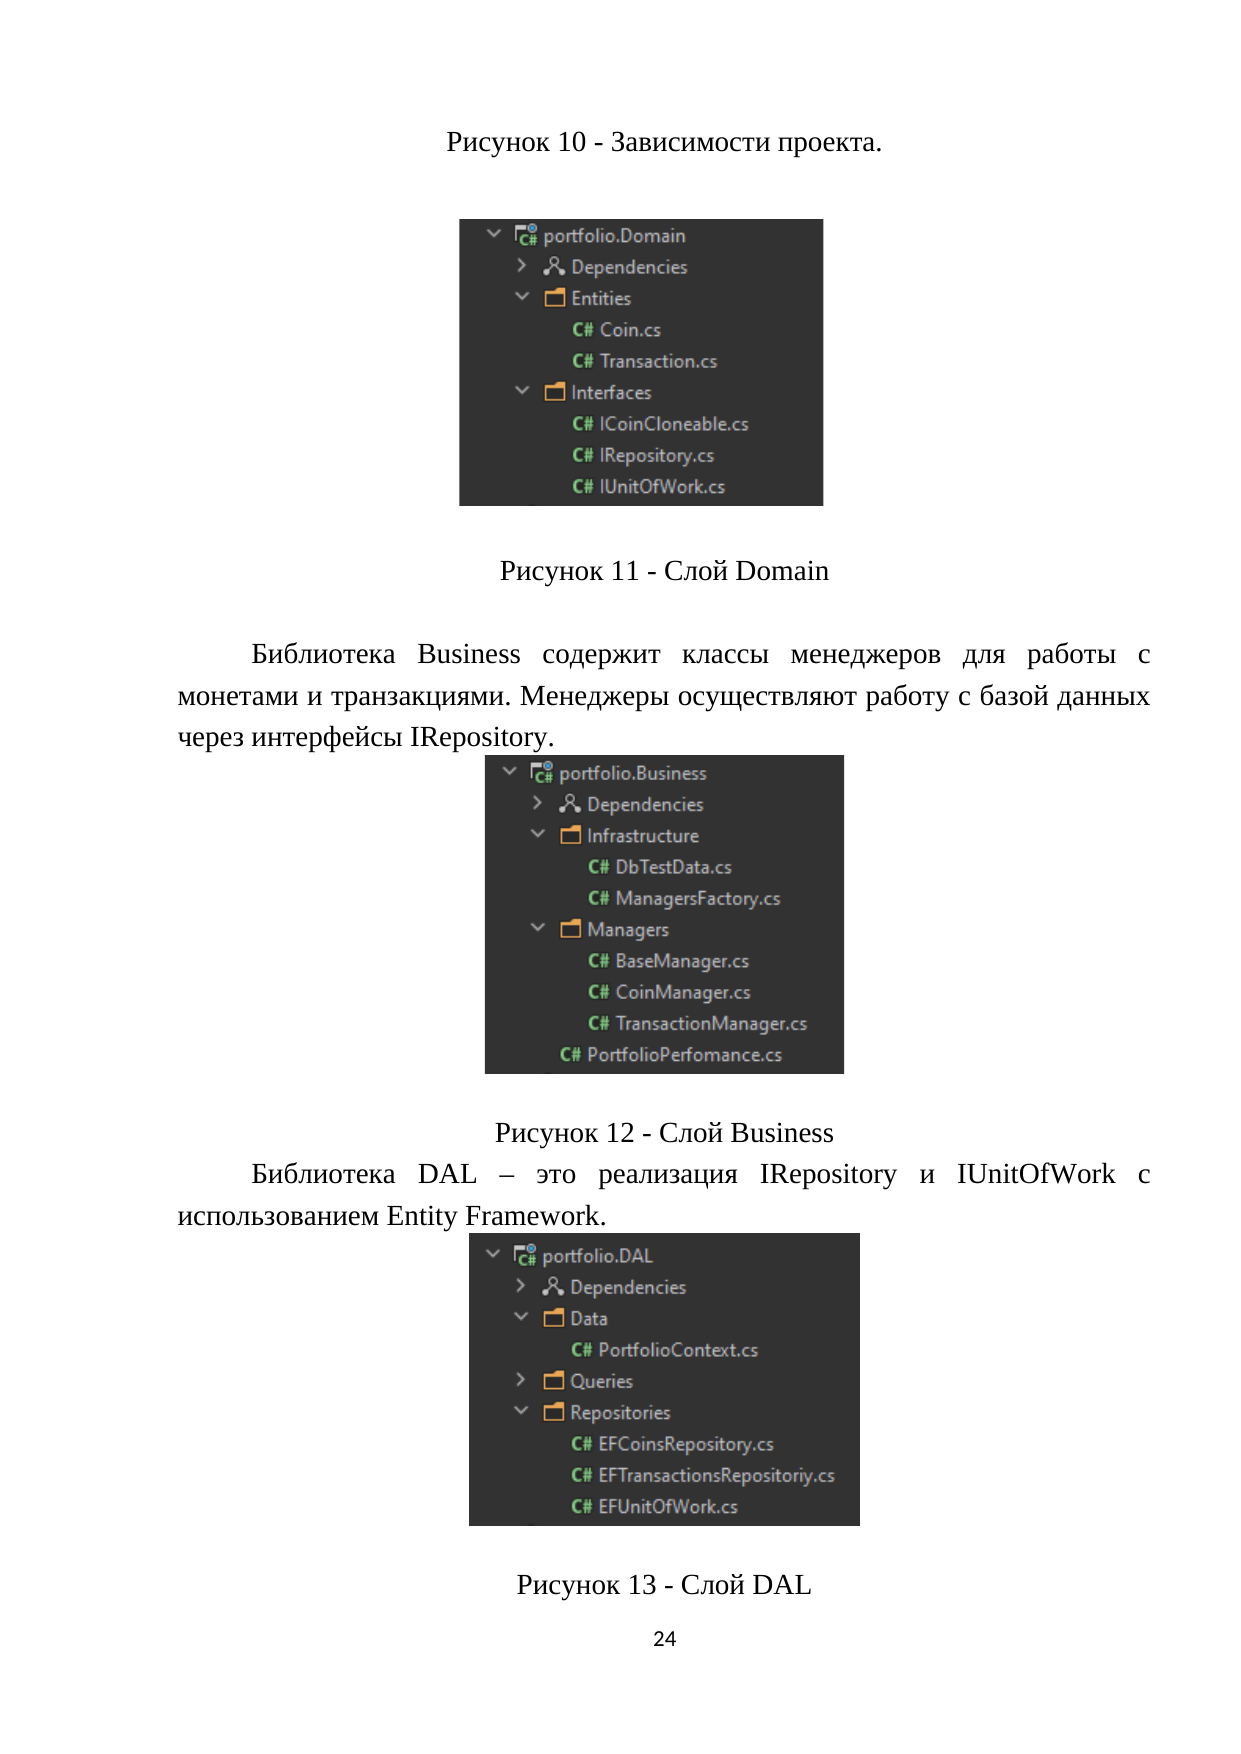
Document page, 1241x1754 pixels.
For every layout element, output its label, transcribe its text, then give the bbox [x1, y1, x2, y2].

text Рисунок 12 - Слой Business [177, 1109, 1152, 1150]
picture [484, 755, 845, 1074]
text Рисунок 11 - Слой Domain [177, 547, 1152, 588]
picture [459, 219, 824, 506]
text Рисунок 13 - Слой DAL [177, 1561, 1152, 1602]
picture [469, 1233, 860, 1526]
text Библиотека Business содержит классы менеджеров для работы с монетами и транзакциями. Менеджеры осуществляют работу с базой данных через интерфейсы IRepository. [177, 630, 1152, 755]
text Библиотека DAL – это реализация IRepository и IUnitOfWork с использованием Entity Framework. [177, 1150, 1152, 1234]
text Рисунок 10 - Зависимости проекта. [177, 118, 1152, 160]
